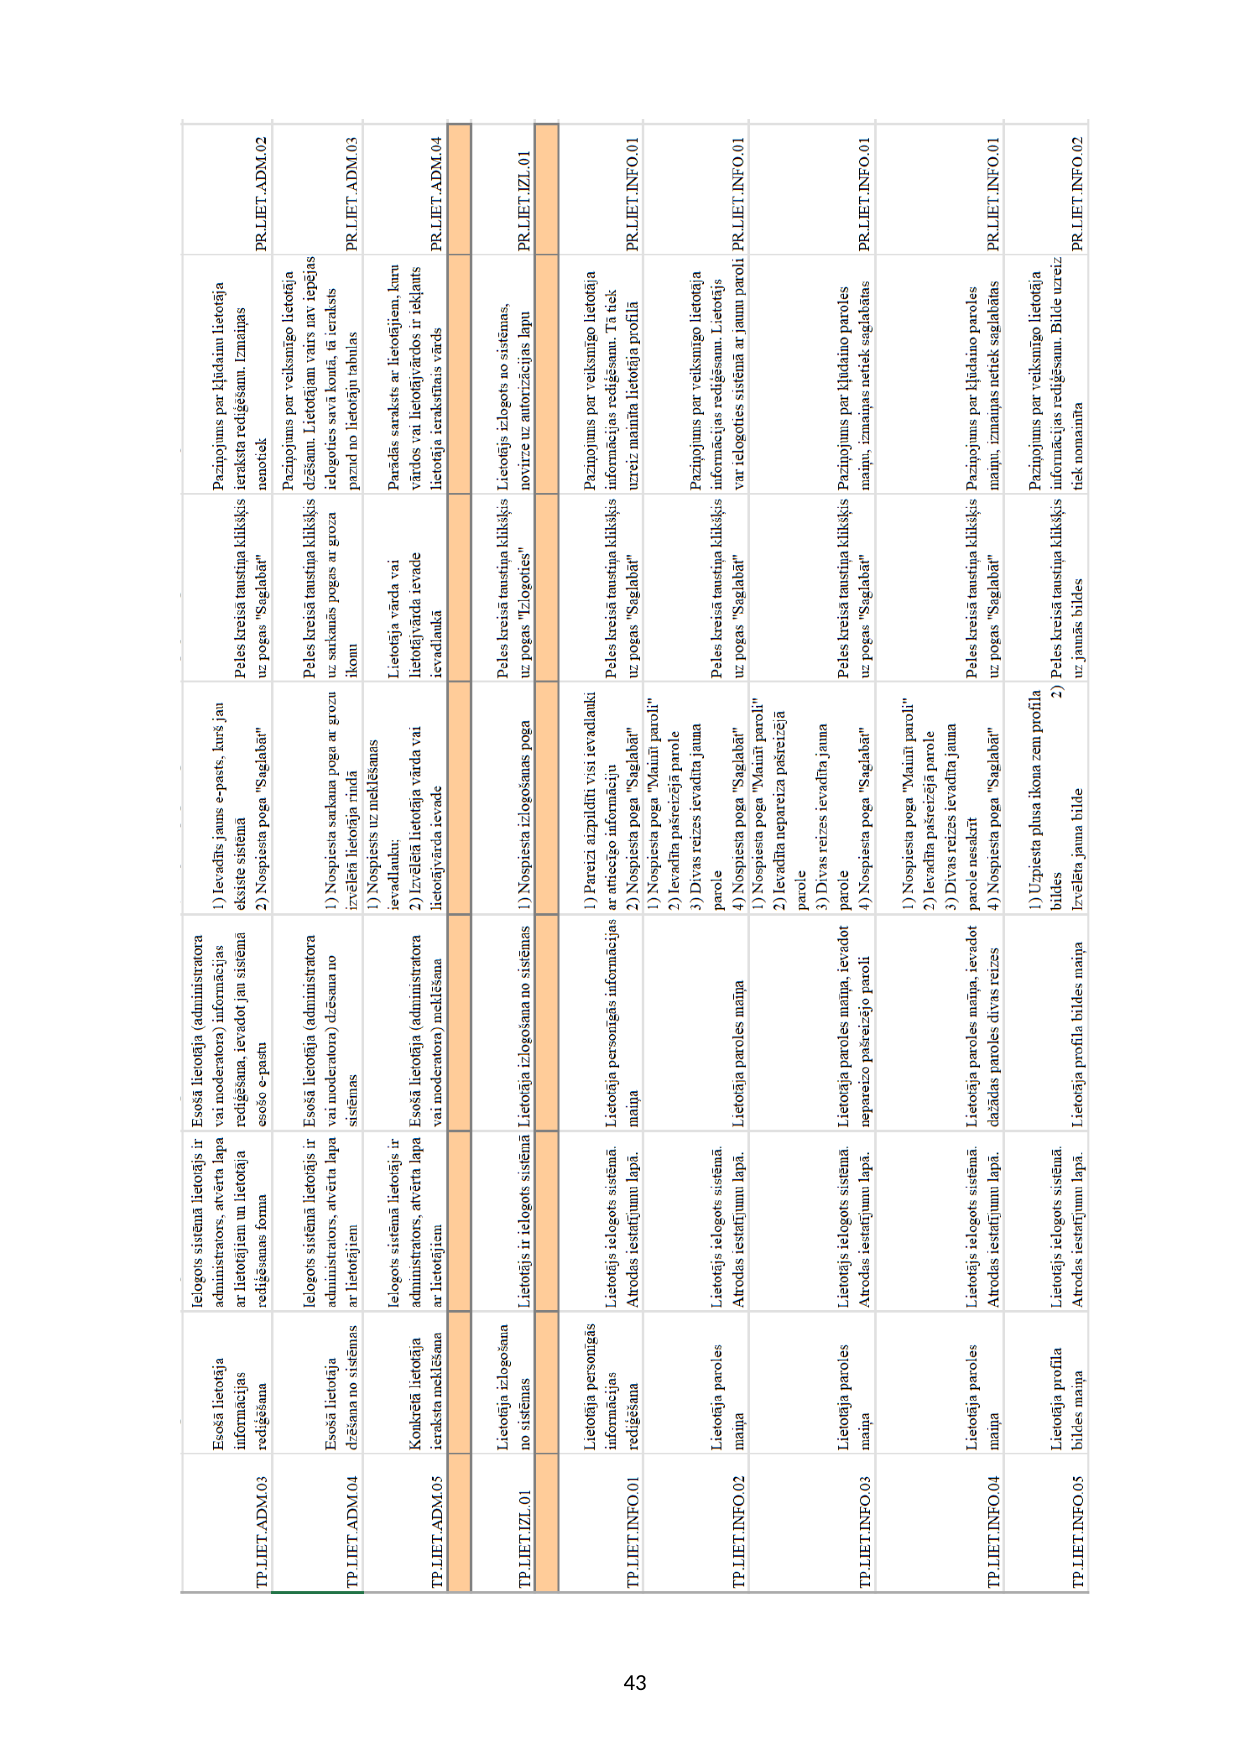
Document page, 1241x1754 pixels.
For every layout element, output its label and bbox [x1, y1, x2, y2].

picture [180, 119, 1090, 1594]
